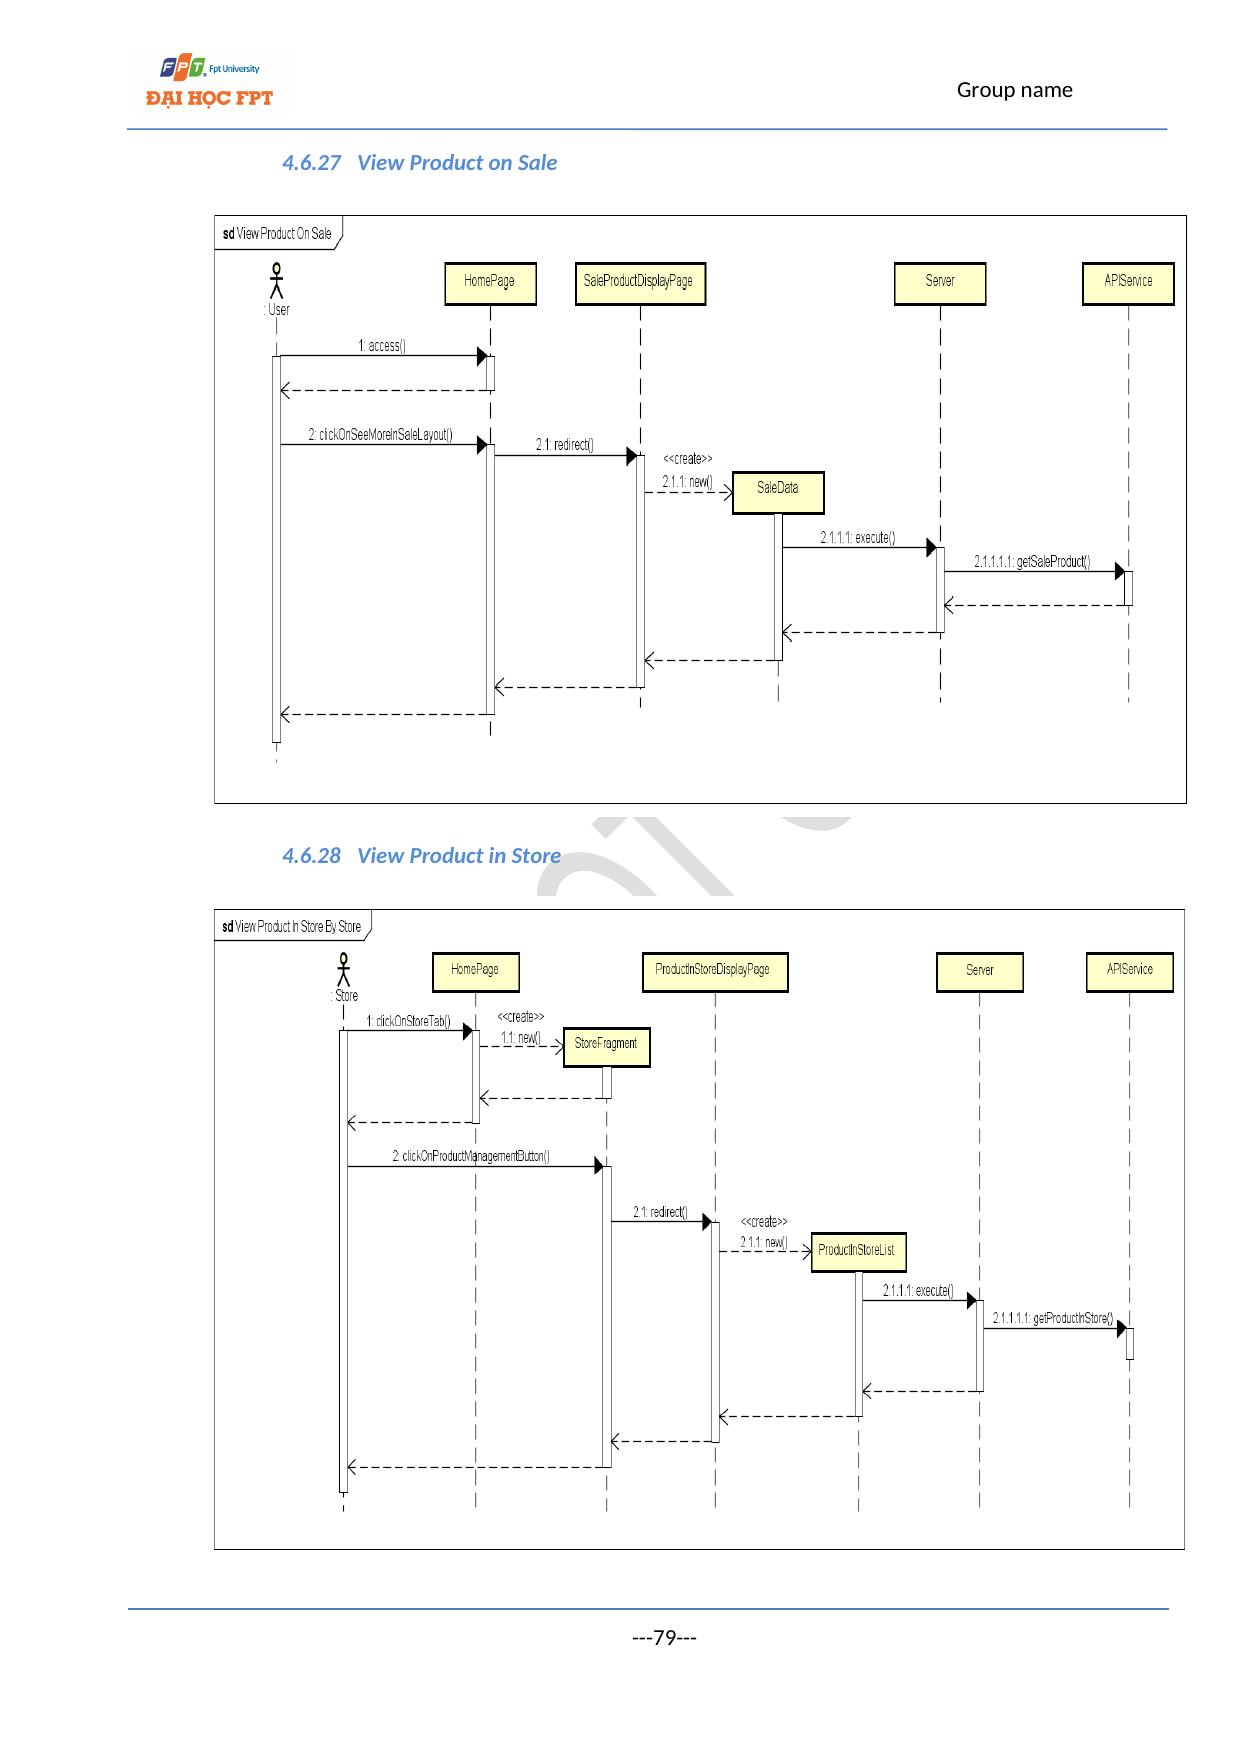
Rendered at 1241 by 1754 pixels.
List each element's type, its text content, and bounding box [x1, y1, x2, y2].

picture [206, 896, 1192, 1561]
subtitle View Product on Sale [282, 148, 1122, 176]
picture [129, 46, 290, 116]
subtitle View Product in Store [282, 842, 1122, 870]
picture [206, 202, 1194, 817]
